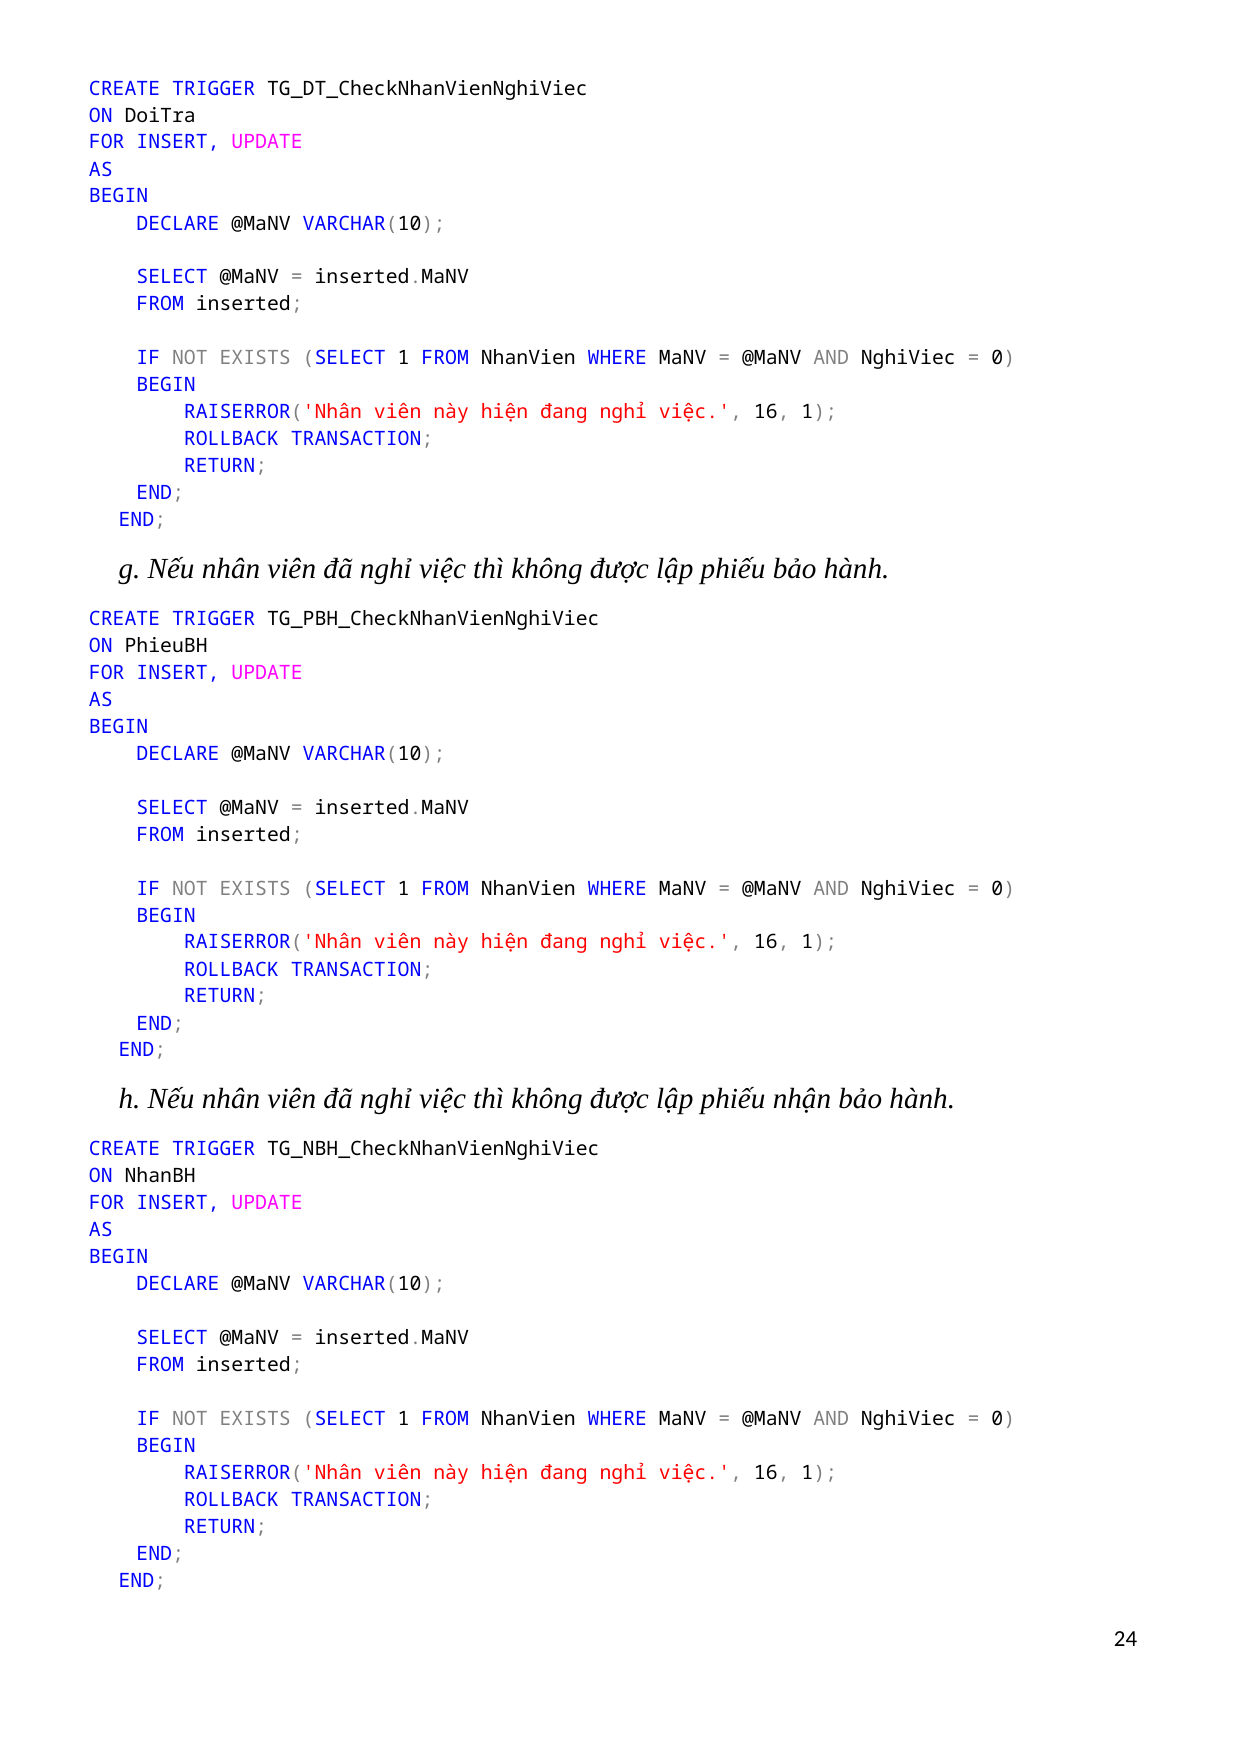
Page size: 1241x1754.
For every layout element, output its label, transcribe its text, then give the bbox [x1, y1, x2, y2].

text g. Nếu nhân viên đã nghỉ việc thì không được lập phiếu bảo hành. [118, 551, 1137, 585]
text RETURN; [89, 982, 1137, 1009]
text BEGIN [89, 712, 1137, 739]
text FROM inserted; [89, 820, 1137, 847]
text ROLLBACK TRANSACTION; [89, 955, 1137, 982]
text AS [89, 685, 1137, 712]
list END; [118, 1566, 1137, 1593]
text CREATE TRIGGER TG_NBH_CheckNhanVienNghiViec [89, 1134, 1137, 1161]
text ROLLBACK TRANSACTION; [89, 424, 1137, 452]
text RAISERROR('Nhân viên này hiện đang nghỉ việc.', 16, 1); [89, 1458, 1137, 1485]
text SELECT @MaNV = inserted.MaNV [89, 793, 1137, 820]
list END; [118, 506, 1137, 532]
text DECLARE @MaNV VARCHAR(10); [89, 1269, 1137, 1296]
text FOR INSERT, UPDATE [89, 128, 1137, 155]
text IF NOT EXISTS (SELECT 1 FROM NhanVien WHERE MaNV = @MaNV AND NghiViec = 0) [89, 344, 1137, 371]
text RETURN; [89, 452, 1137, 478]
text RAISERROR('Nhân viên này hiện đang nghỉ việc.', 16, 1); [89, 398, 1137, 424]
text SELECT @MaNV = inserted.MaNV [89, 1323, 1137, 1350]
text FOR INSERT, UPDATE [89, 658, 1137, 685]
text ON PhieuBH [89, 631, 1137, 658]
text IF NOT EXISTS (SELECT 1 FROM NhanVien WHERE MaNV = @MaNV AND NghiViec = 0) [89, 874, 1137, 901]
text BEGIN [89, 182, 1137, 209]
text ON DoiTra [89, 101, 1137, 128]
text FROM inserted; [89, 1350, 1137, 1377]
text END; [89, 1539, 1137, 1566]
text CREATE TRIGGER TG_PBH_CheckNhanVienNghiViec [89, 604, 1137, 631]
text BEGIN [89, 1431, 1137, 1458]
text END; [89, 478, 1137, 506]
text AS [89, 155, 1137, 182]
text DECLARE @MaNV VARCHAR(10); [89, 739, 1137, 766]
text END; [89, 1009, 1137, 1036]
text ON NhanBH [89, 1161, 1137, 1188]
text RAISERROR('Nhân viên này hiện đang nghỉ việc.', 16, 1); [89, 928, 1137, 955]
text BEGIN [89, 1242, 1137, 1269]
text ROLLBACK TRANSACTION; [89, 1485, 1137, 1512]
text AS [89, 1215, 1137, 1242]
text BEGIN [89, 901, 1137, 928]
text BEGIN [89, 371, 1137, 398]
text SELECT @MaNV = inserted.MaNV [89, 263, 1137, 290]
text FROM inserted; [89, 290, 1137, 317]
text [89, 1404, 1137, 1431]
text DECLARE @MaNV VARCHAR(10); [89, 209, 1137, 236]
text RETURN; [89, 1512, 1137, 1539]
text h. Nếu nhân viên đã nghỉ việc thì không được lập phiếu nhận bảo hành. [118, 1081, 1137, 1115]
list END; [118, 1036, 1137, 1063]
text CREATE TRIGGER TG_DT_CheckNhanVienNghiViec [89, 74, 1137, 101]
text FOR INSERT, UPDATE [89, 1188, 1137, 1215]
